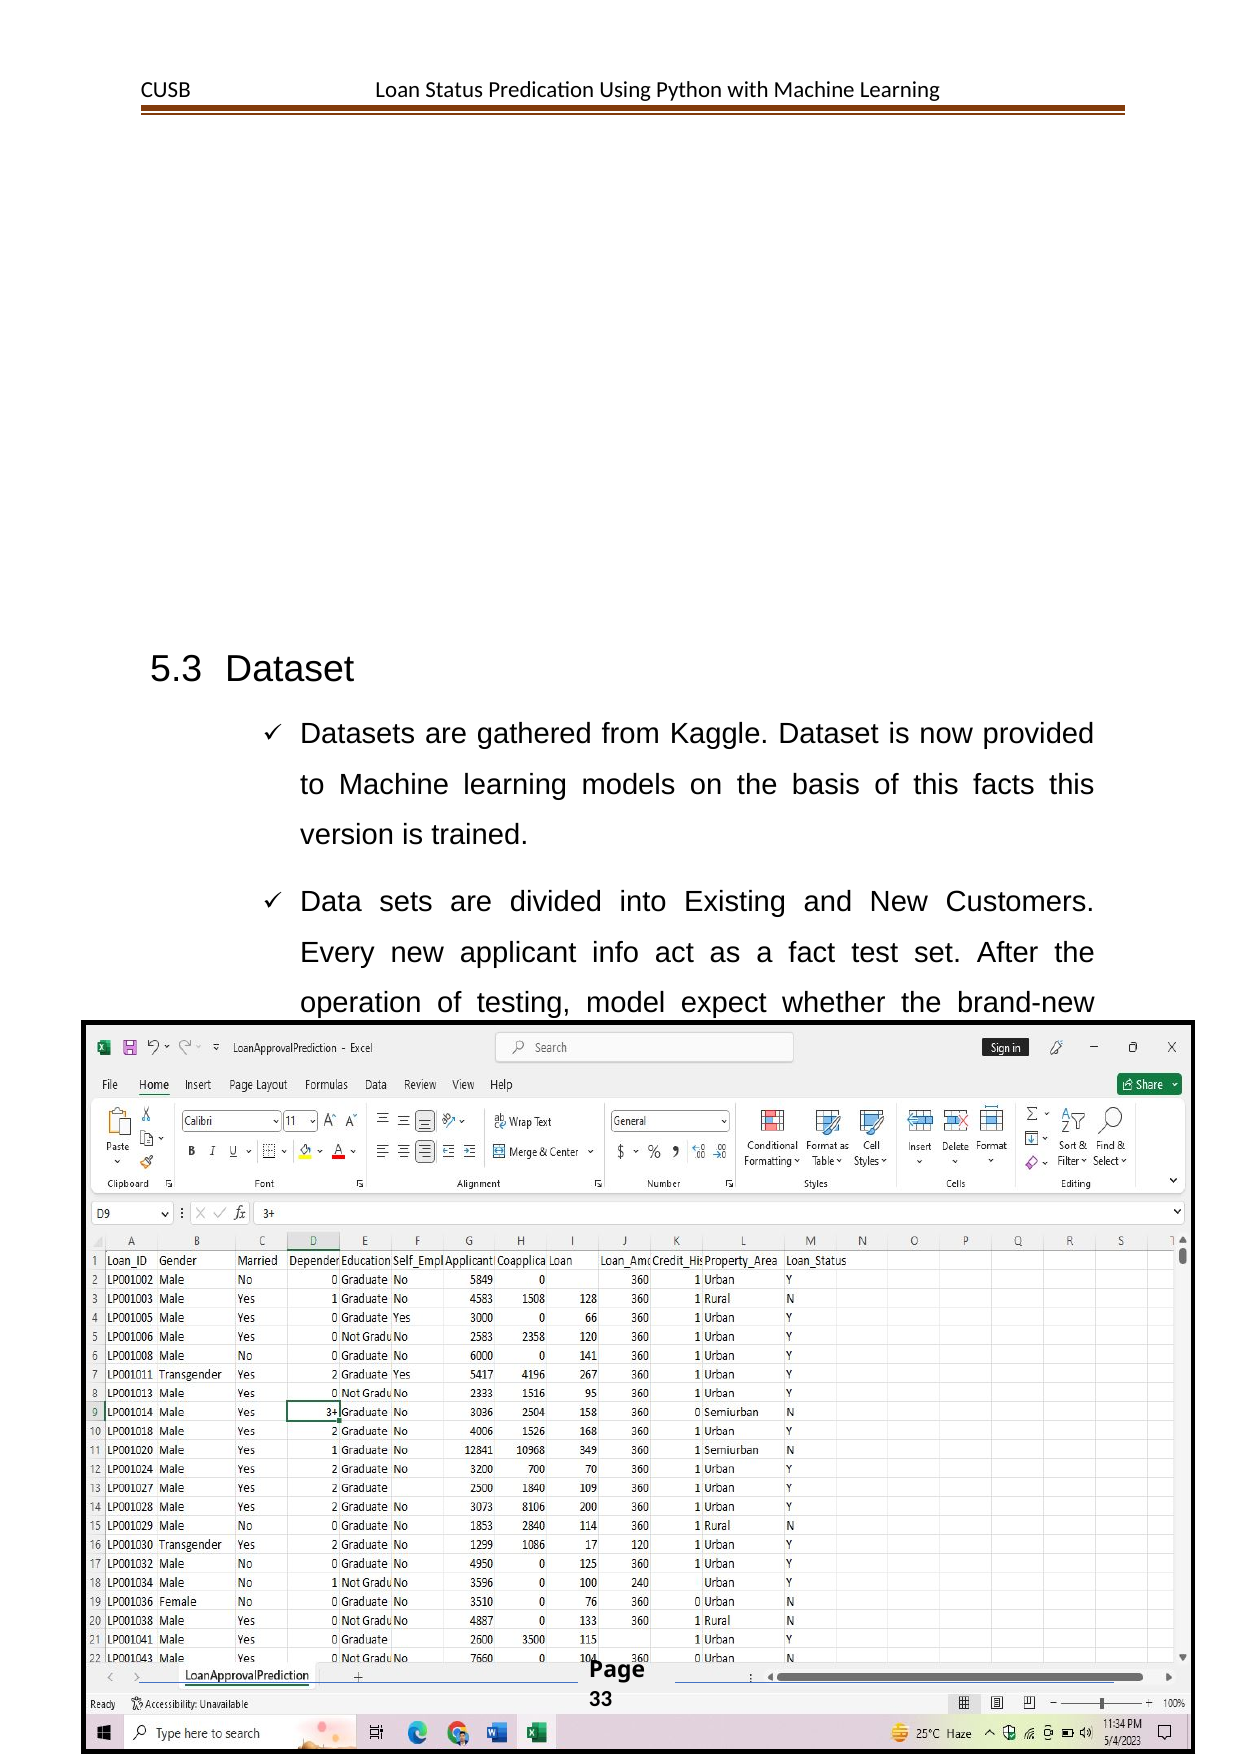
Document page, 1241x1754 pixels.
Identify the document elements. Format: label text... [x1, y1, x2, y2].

list Data sets are divided into Existing and New Customers. Every new applicant info act as a fact test set. After the operation of testing, model expect whether the brand-new applicant is in case for approval of the loan or now not primarily based upon the inference it concludes on the idea of training information sets. [262, 884, 1096, 1018]
list Datasets are gathered from Kaggle. Dataset is now provided to Machine learning models on the basis of this facts this version is trained. [262, 717, 1096, 851]
list Dataset [150, 646, 1125, 689]
picture [86, 1025, 1191, 1749]
